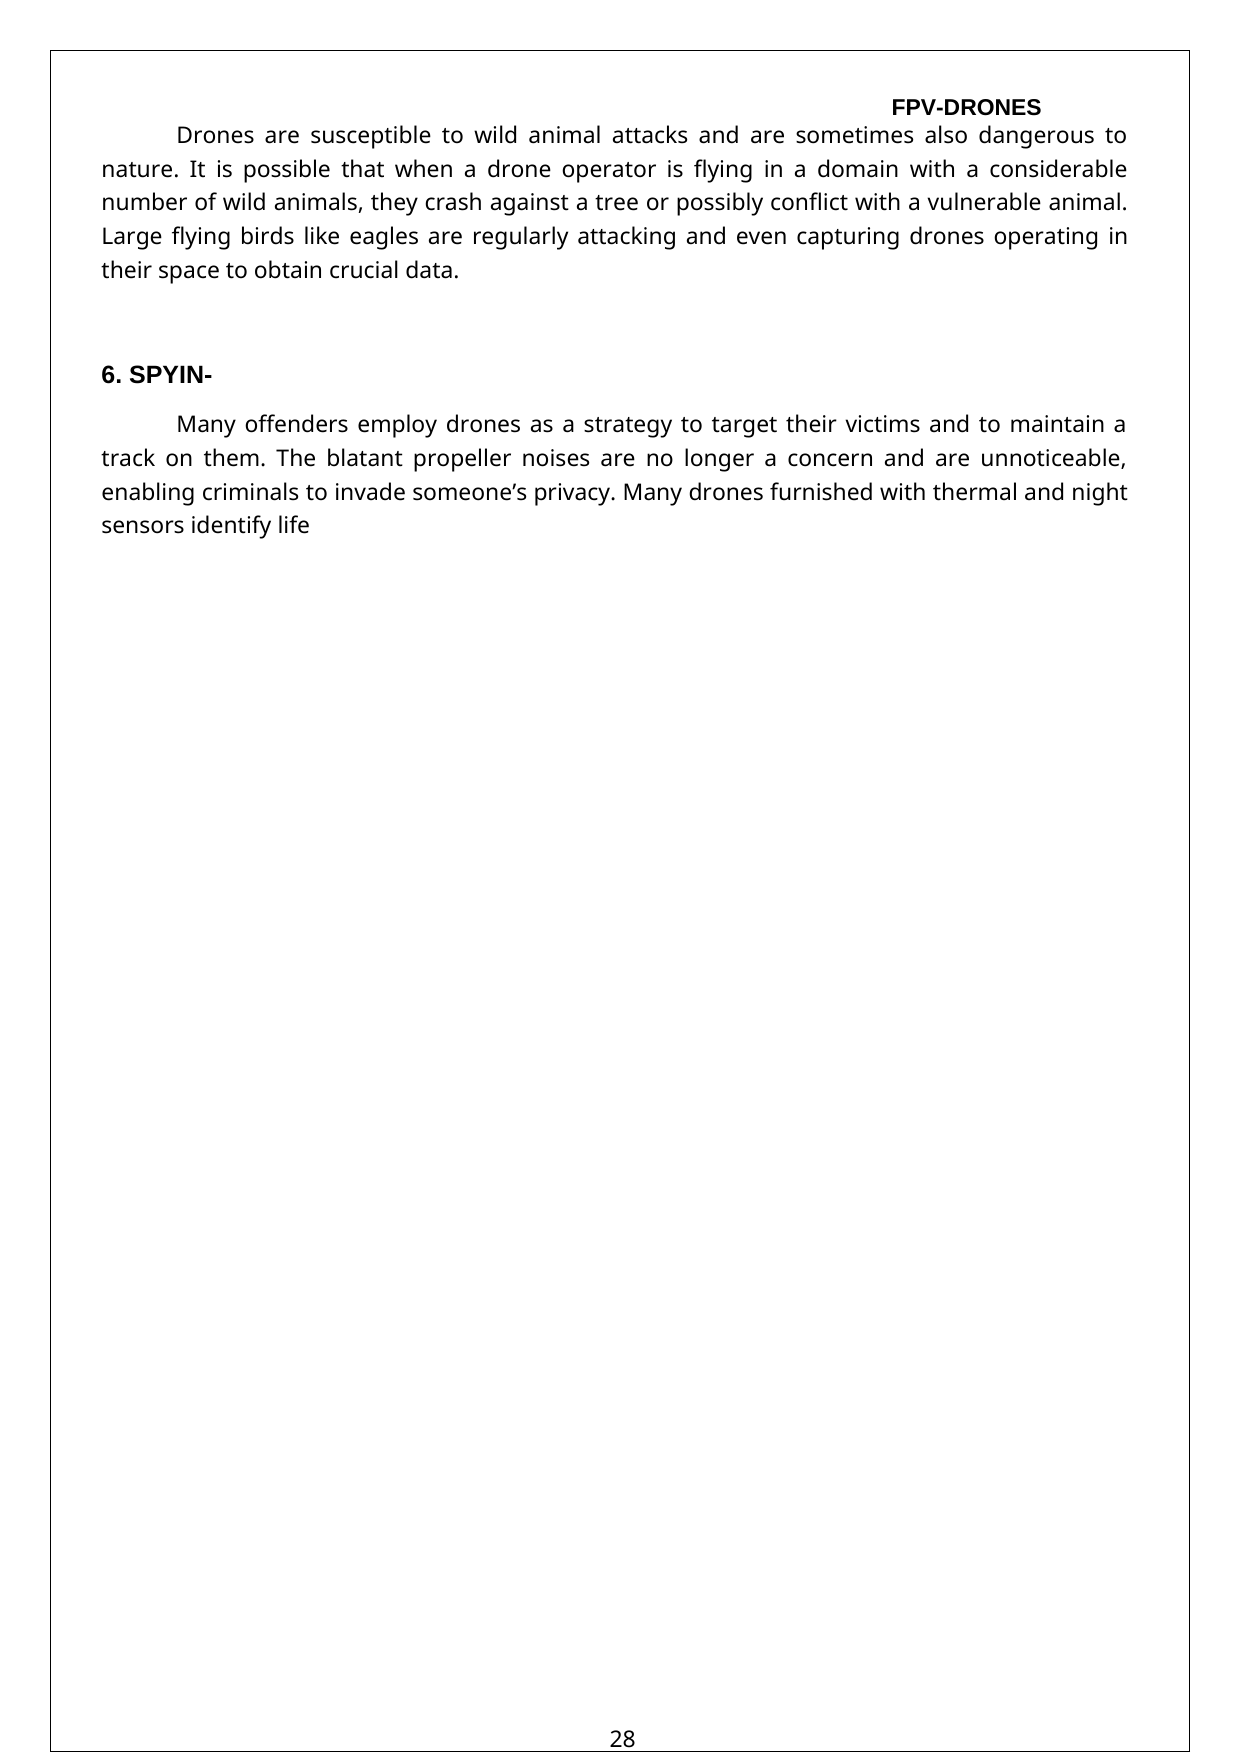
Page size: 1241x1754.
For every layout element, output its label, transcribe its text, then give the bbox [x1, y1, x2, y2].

subtitle 6. SPYIN- [101, 360, 1186, 389]
text Drones are susceptible to wild animal attacks and are sometimes also dangerous to nature. It is possible that when a drone operator is flying in a domain with a considerable number of wild animals, they crash against a tree or possibly conflict with a vulnerable animal. Large flying birds like eagles are regularly attacking and even capturing drones operating in their space to obtain crucial data. [101, 119, 1128, 285]
text Many offenders employ drones as a strategy to target their victims and to maintain a track on them. The blatant propeller noises are no longer a concern and are unnoticeable, enabling criminals to invade someone’s privacy. Many drones furnished with thermal and night sensors identify life [101, 408, 1128, 541]
